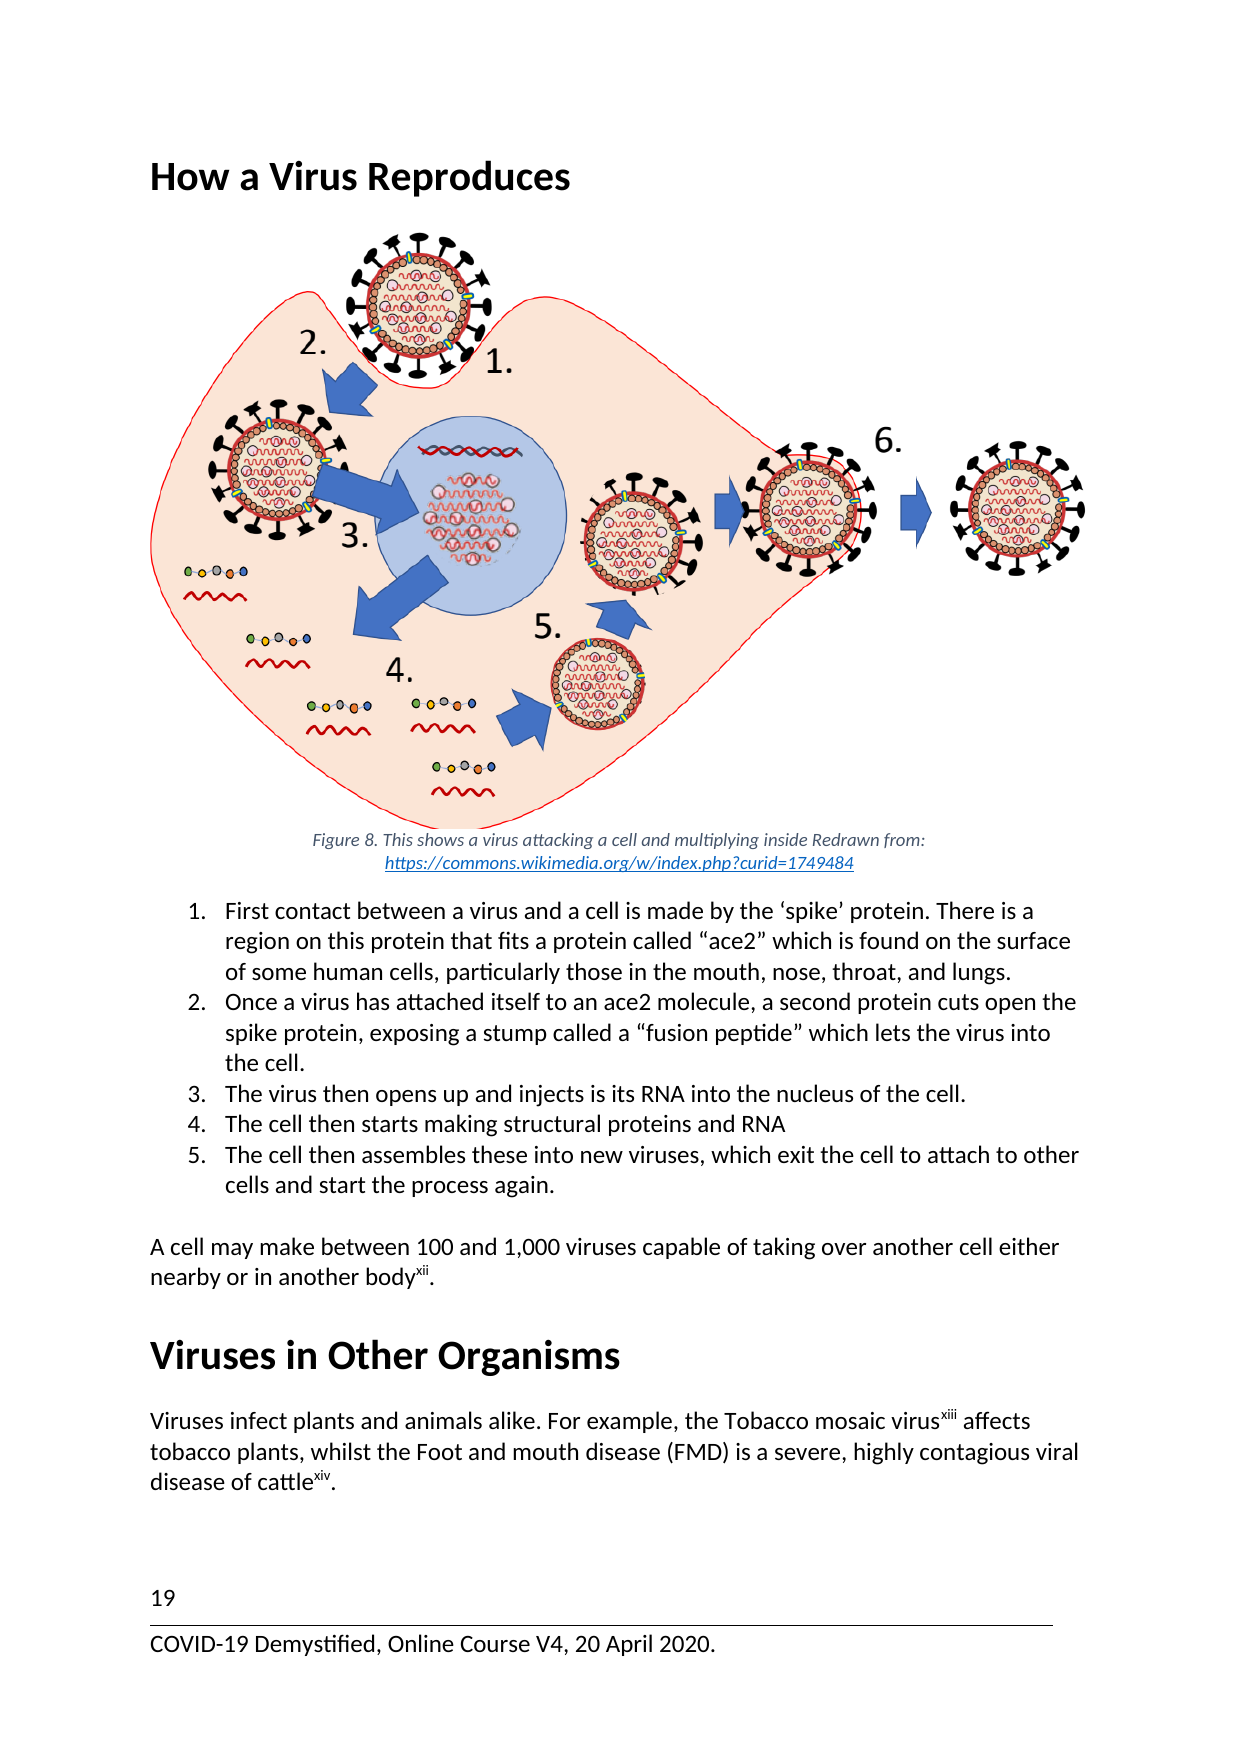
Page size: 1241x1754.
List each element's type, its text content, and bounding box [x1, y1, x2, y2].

list The cell then assembles these into new viruses, which exit the cell to attach to other cells and start the process again. [187, 1139, 1090, 1200]
list The cell then starts making structural proteins and RNA [187, 1109, 1090, 1139]
list The virus then opens up and injects is its RNA into the nucleus of the cell. [187, 1078, 1090, 1109]
list Once a virus has attached itself to an ace2 molecule, a second protein cuts open the spike protein, exposing a stump called a “fusion peptide” which lets the virus into the cell. [187, 987, 1090, 1078]
text Viruses infect plants and animals alike. For example, the Tobacco mosaic virus affects tobacco plants, whilst the Foot and mouth disease (FMD) is a severe, highly contagious viral disease of cattle. [150, 1405, 1090, 1497]
text A cell may make between 100 and 1,000 viruses capable of taking over another cell either nearby or in another body. [150, 1231, 1090, 1292]
subtitle Viruses in Other Organisms [150, 1329, 1090, 1380]
subtitle How a Virus Reproduces [150, 150, 1090, 201]
list First contact between a virus and a cell is made by the ‘spike’ protein. There is a region on this protein that fits a protein called “ace2” which is found on the surface of some human cells, particularly those in the mouth, nose, throat, and lungs. [187, 895, 1090, 987]
